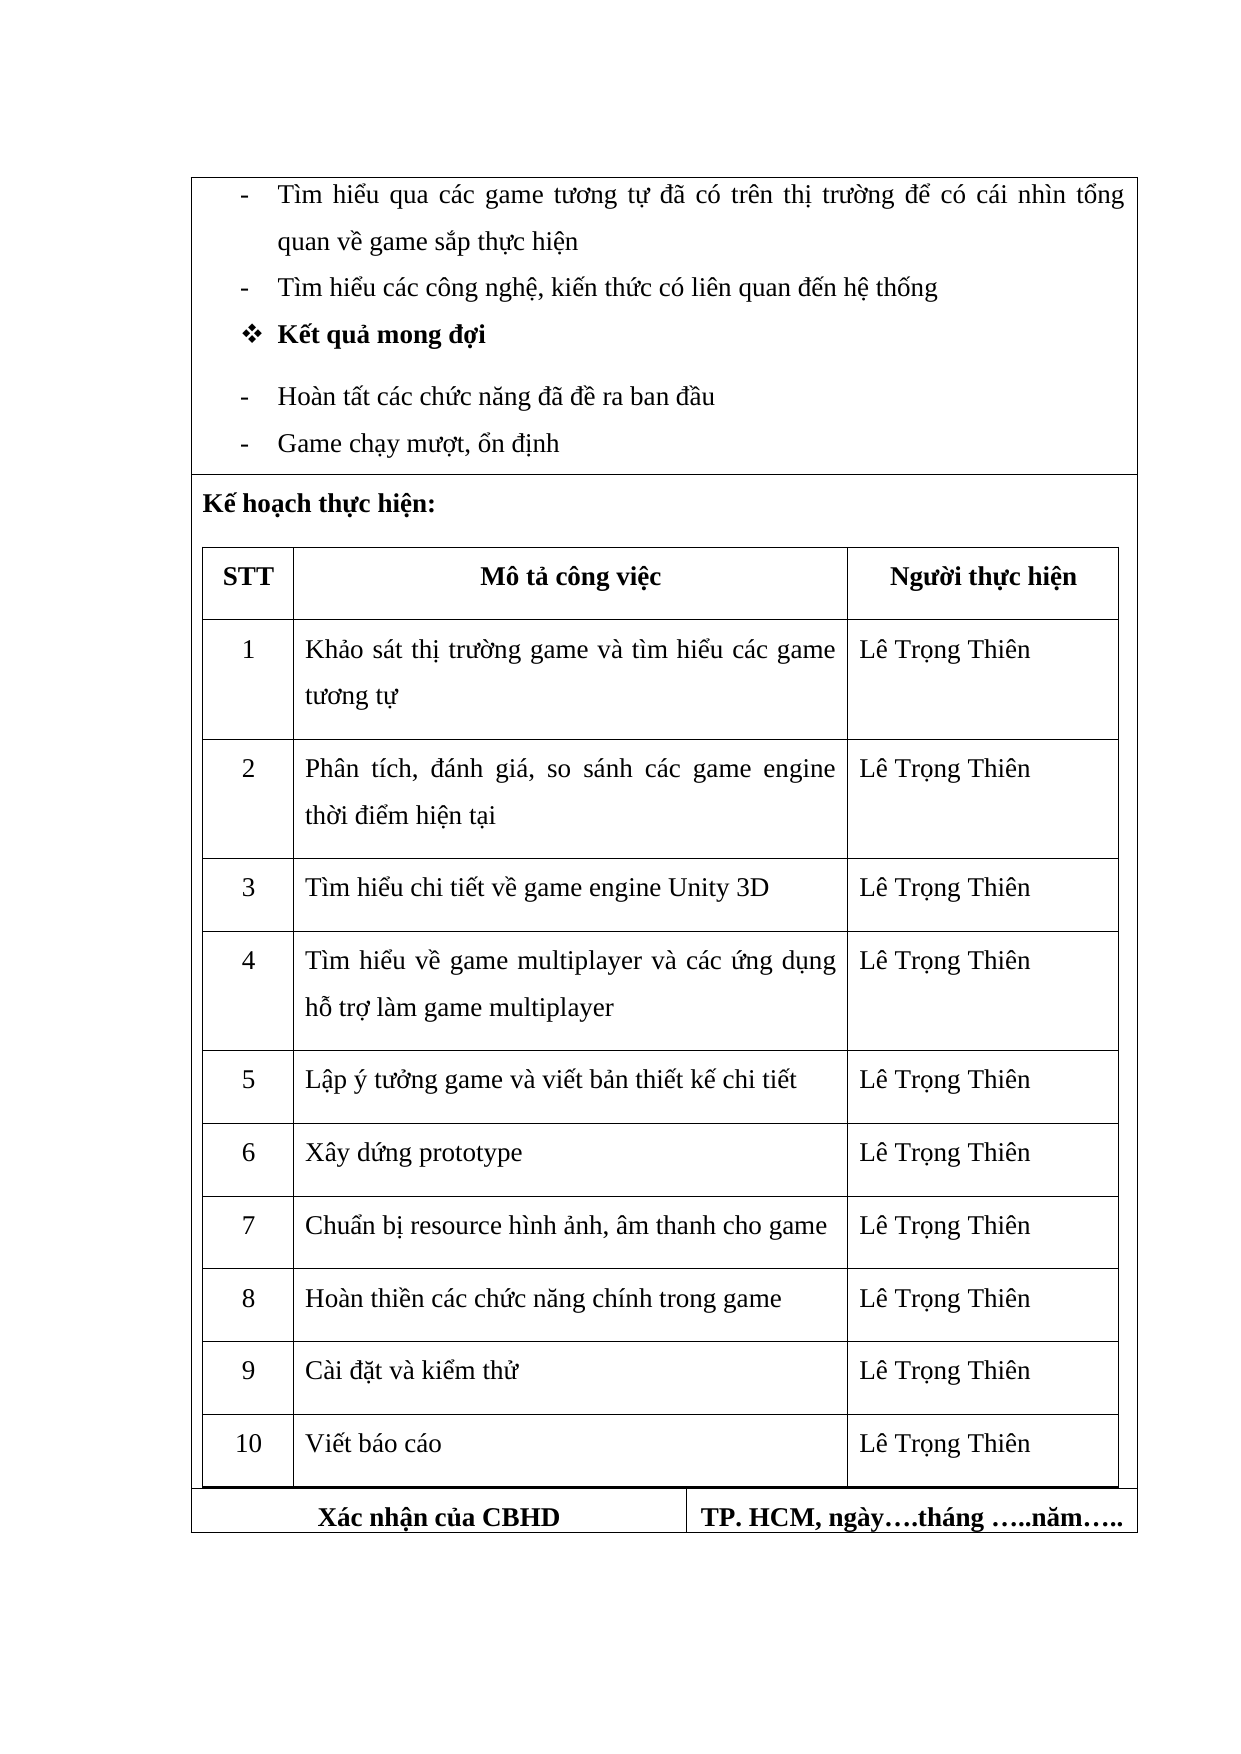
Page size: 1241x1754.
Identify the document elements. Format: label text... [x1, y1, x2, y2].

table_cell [192, 1489, 686, 1532]
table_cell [192, 178, 1137, 474]
table_cell Kế hoạch thực hiện: [192, 475, 1137, 1487]
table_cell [687, 1489, 1137, 1532]
